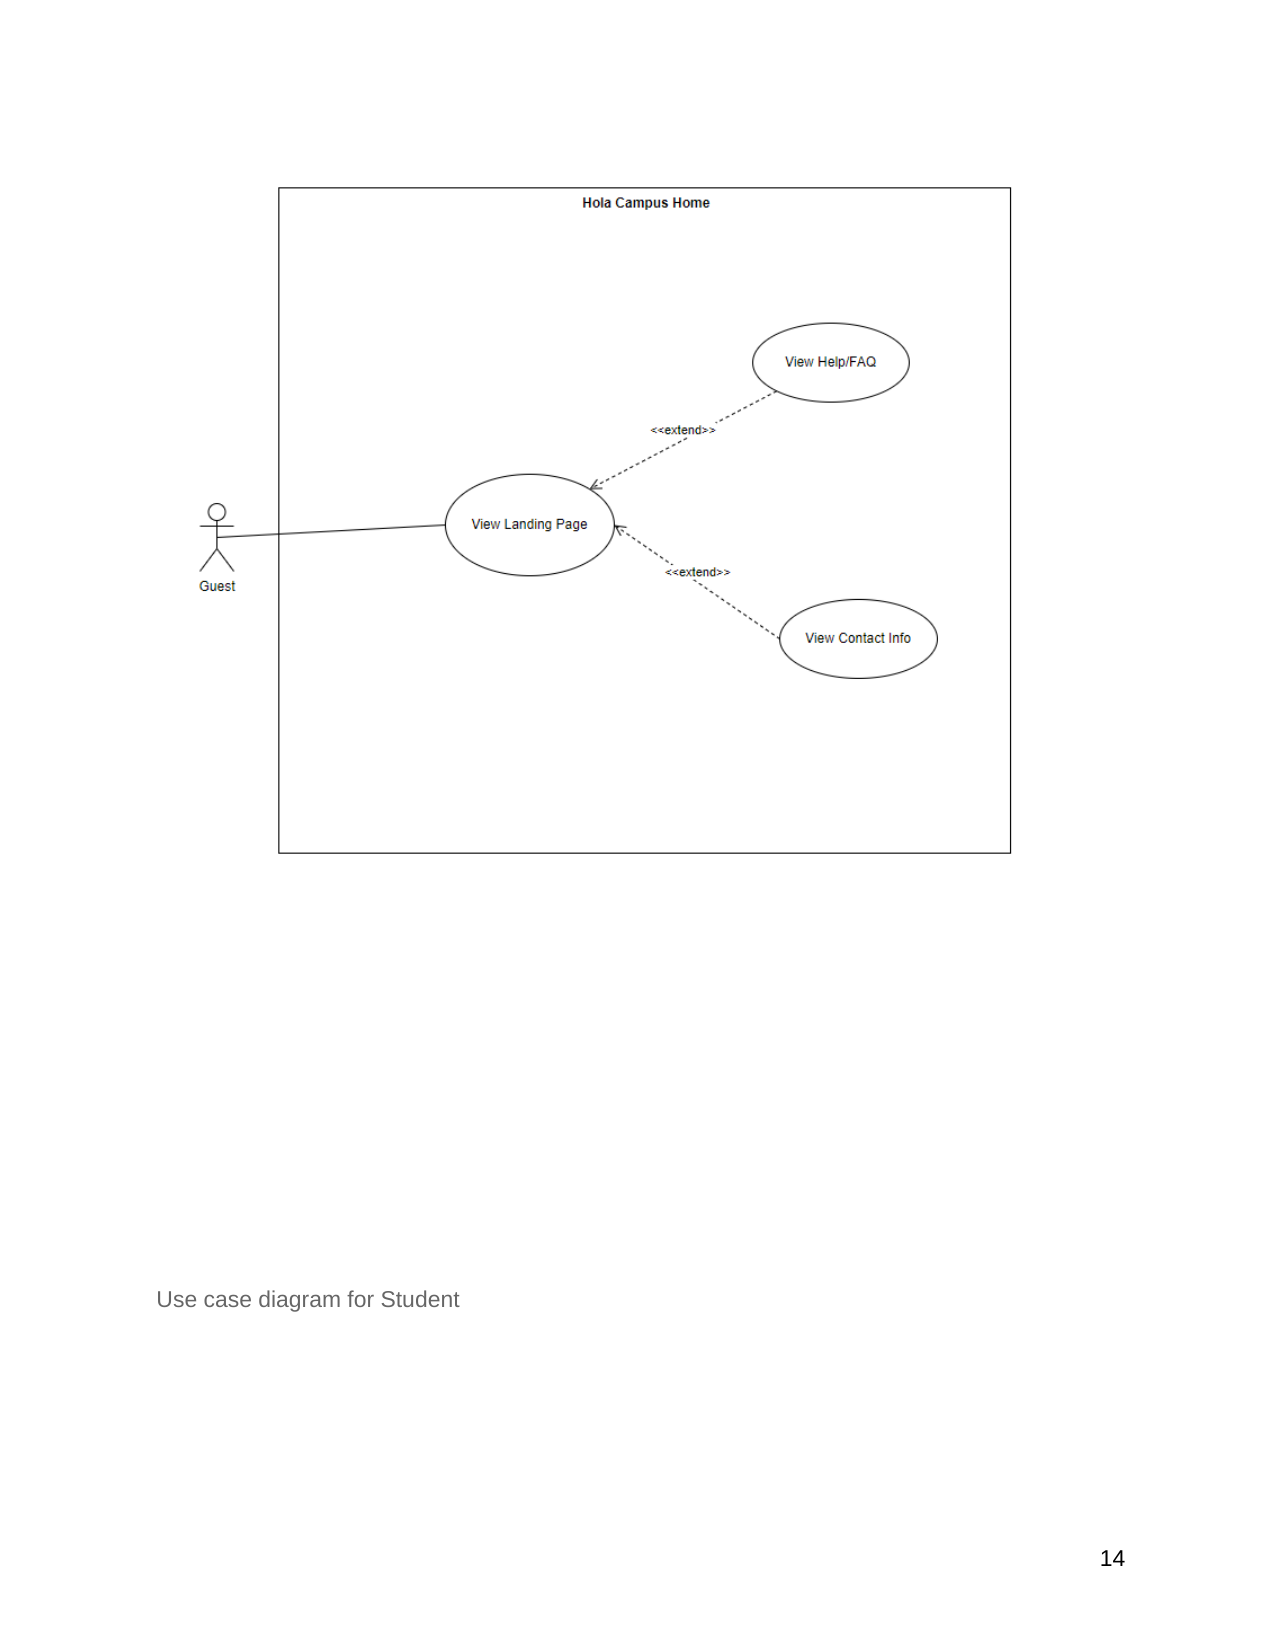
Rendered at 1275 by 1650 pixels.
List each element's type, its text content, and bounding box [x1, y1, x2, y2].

subtitle Use case diagram for Student [150, 1286, 1125, 1313]
picture [150, 150, 1125, 882]
